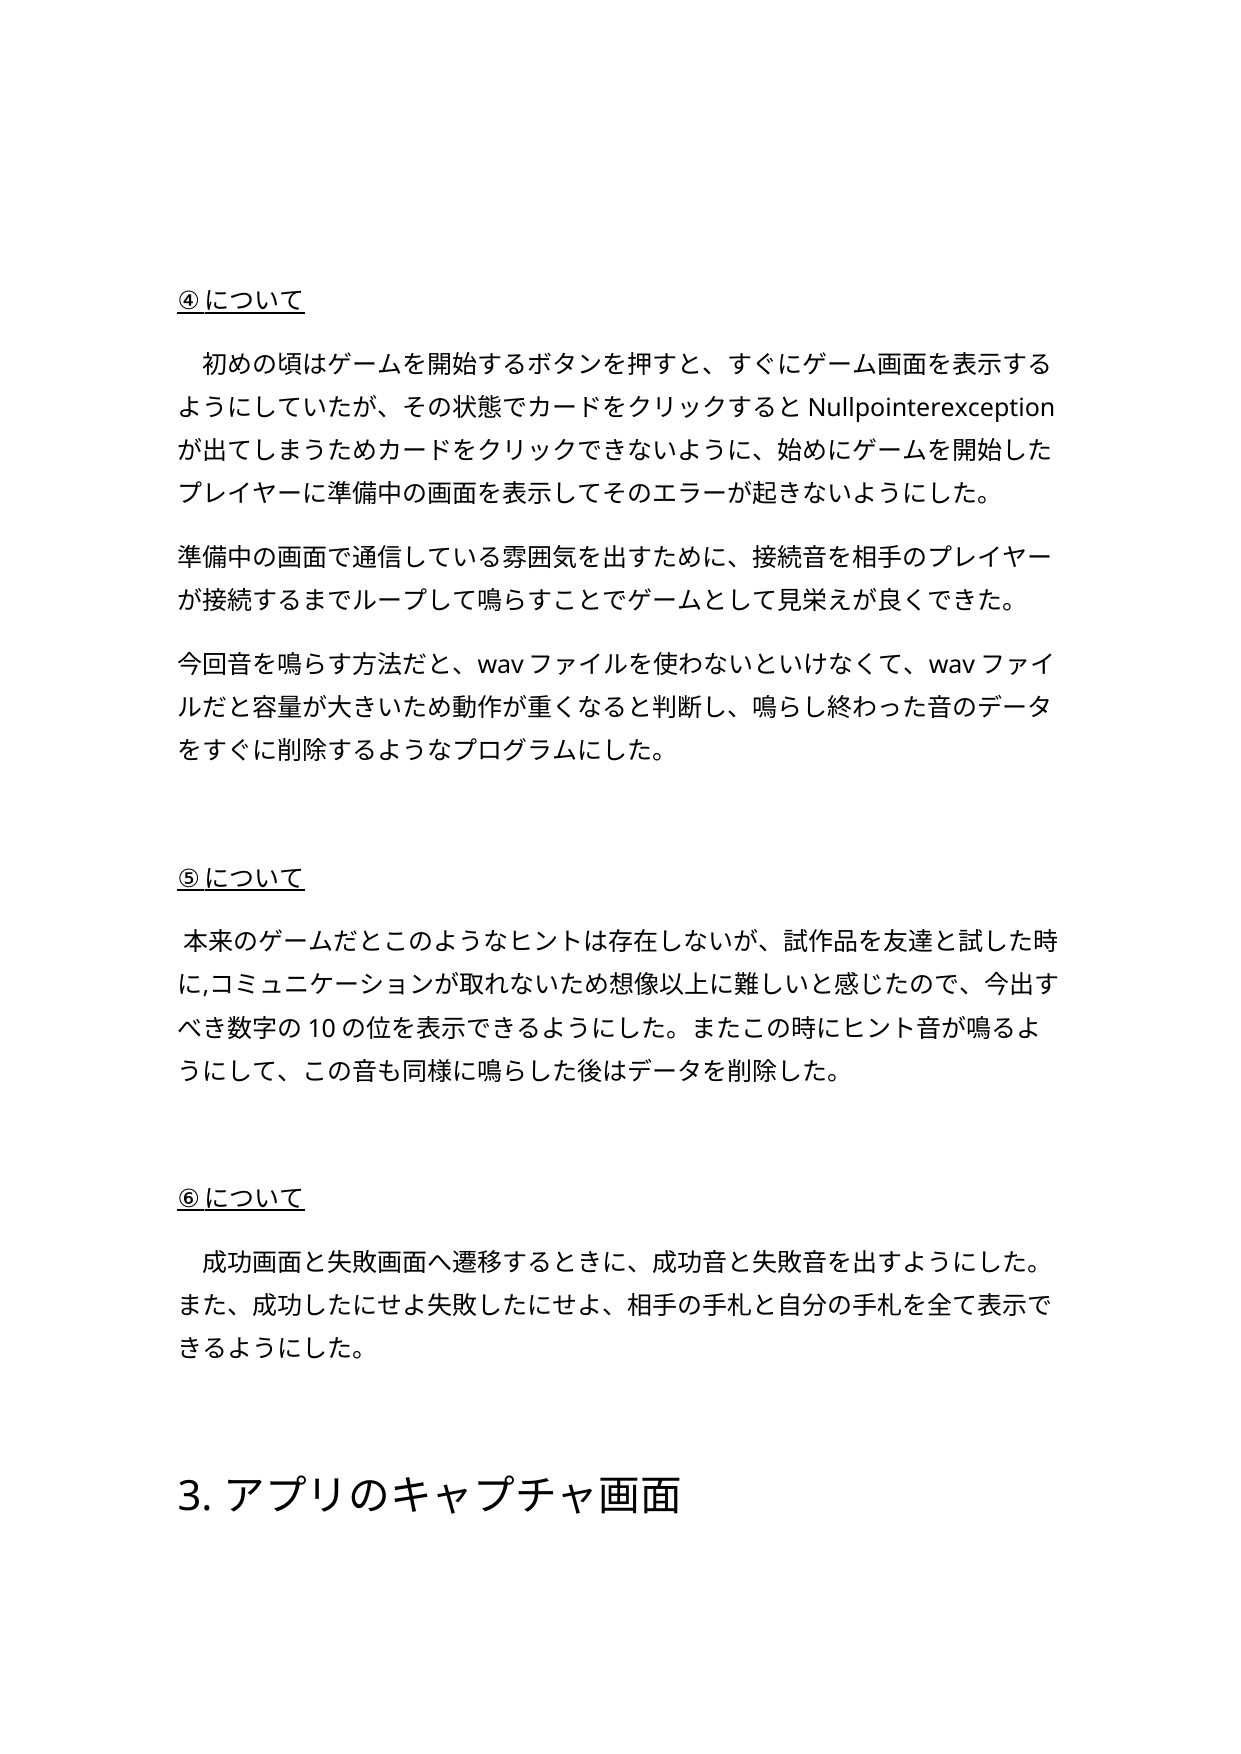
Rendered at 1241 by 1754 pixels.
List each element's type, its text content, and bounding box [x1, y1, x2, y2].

text ⑤について [177, 857, 1063, 895]
text 本来のゲームだとこのようなヒントは存在しないが、試作品を友達と試した時に,コミュニケーションが取れないため想像以上に難しいと感じたので、今出すべき数字の10の位を表示できるようにした。またこの時にヒント音が鳴るようにして、この音も同様に鳴らした後はデータを削除した。 [177, 921, 1063, 1088]
text 成功画面と失敗画面へ遷移するときに、成功音と失敗音を出すようにした。また、成功したにせよ失敗したにせよ、相手の手札と自分の手札を全て表示できるようにした。 [177, 1241, 1063, 1365]
text 準備中の画面で通信している雰囲気を出すために、接続音を相手のプレイヤーが接続するまでループして鳴らすことでゲームとして見栄えが良くできた。 [177, 537, 1063, 618]
text ⑥について [177, 1178, 1063, 1215]
text 今回音を鳴らす方法だと、wavファイルを使わないといけなくて、wavファイルだと容量が大きいため動作が重くなると判断し、鳴らし終わった音のデータをすぐに削除するようなプログラムにした。 [177, 644, 1063, 768]
text ④について [177, 280, 1063, 318]
text 3. アプリのキャプチャ画面 [177, 1455, 1063, 1530]
text 初めの頃はゲームを開始するボタンを押すと、すぐにゲーム画面を表示するようにしていたが、その状態でカードをクリックするとNullpointerexceptionが出てしまうためカードをクリックできないように、始めにゲームを開始したプレイヤーに準備中の画面を表示してそのエラーが起きないようにした。 [177, 344, 1063, 511]
